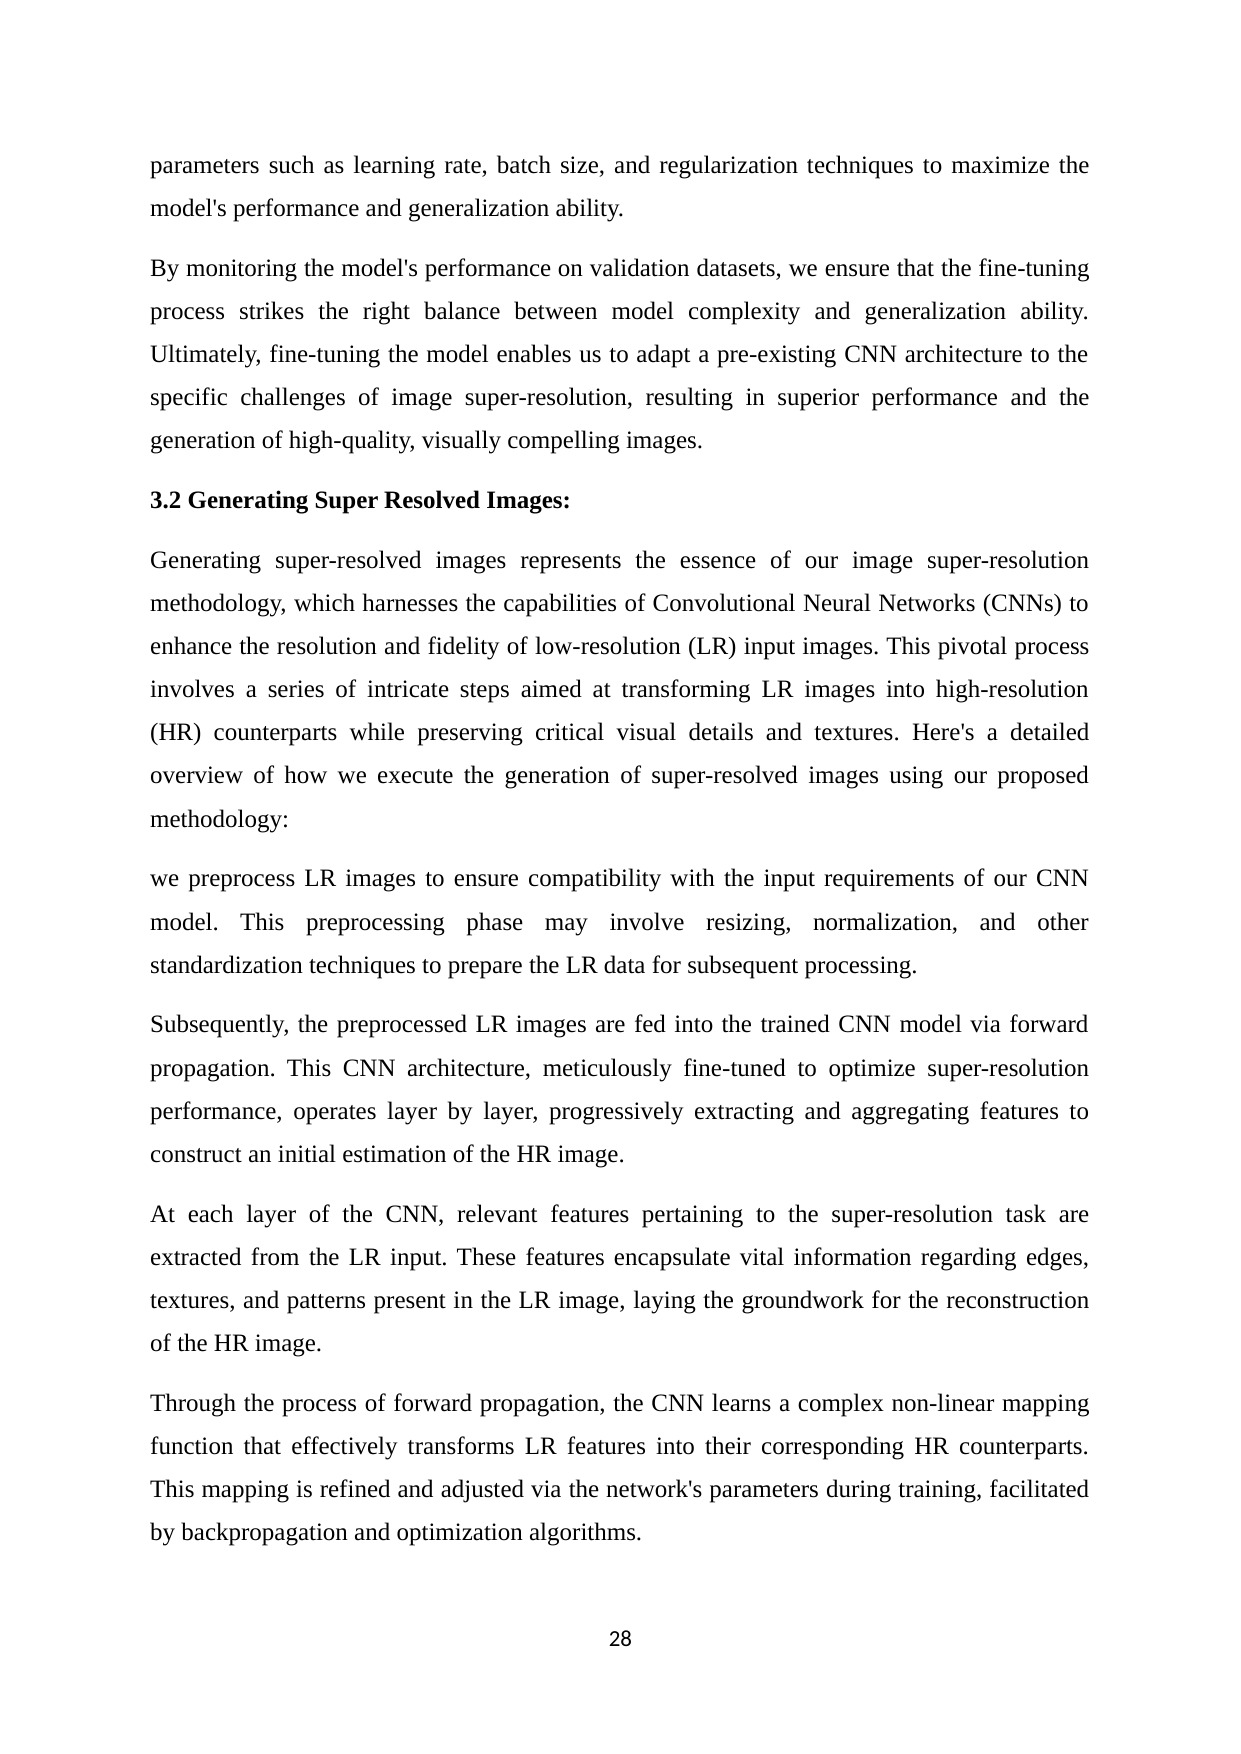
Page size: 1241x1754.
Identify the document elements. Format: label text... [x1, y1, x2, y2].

text Through the process of forward propagation, the CNN learns a complex non-linear mapping function that effectively transforms LR features into their corresponding HR counterparts. This mapping is refined and adjusted via the network's parameters during training, facilitated by backpropagation and optimization algorithms. [150, 1388, 1090, 1546]
text By monitoring the model's performance on validation datasets, we ensure that the fine-tuning process strikes the right balance between model complexity and generalization ability. Ultimately, fine-tuning the model enables us to adapt a pre-existing CNN architecture to the specific challenges of image super-resolution, resulting in superior performance and the generation of high-quality, visually compelling images. [150, 253, 1090, 454]
text At each layer of the CNN, relevant features pertaining to the super-resolution task are extracted from the LR input. These features encapsulate vital information regarding edges, textures, and patterns present in the LR image, laying the groundwork for the reconstruction of the HR image. [150, 1199, 1090, 1357]
text we preprocess LR images to ensure compatibility with the input requirements of our CNN model. This preprocessing phase may involve resizing, normalization, and other standardization techniques to prepare the LR data for subsequent processing. [150, 863, 1090, 978]
text Generating super-resolved images represents the essence of our image super-resolution methodology, which harnesses the capabilities of Convolutional Neural Networks (CNNs) to enhance the resolution and fidelity of low-resolution (LR) input images. This pivotal process involves a series of intricate steps aimed at transforming LR images into high-resolution (HR) counterparts while preserving critical visual details and textures. Here's a detailed overview of how we execute the generation of super-resolved images using our proposed methodology: [150, 545, 1090, 832]
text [150, 150, 1090, 222]
text 3.2 Generating Super Resolved Images: [150, 485, 1090, 514]
text Subsequently, the preprocessed LR images are fed into the trained CNN model via forward propagation. This CNN architecture, meticulously fine-tuned to optimize super-resolution performance, operates layer by layer, progressively extracting and aggregating features to construct an initial estimation of the HR image. [150, 1009, 1090, 1168]
